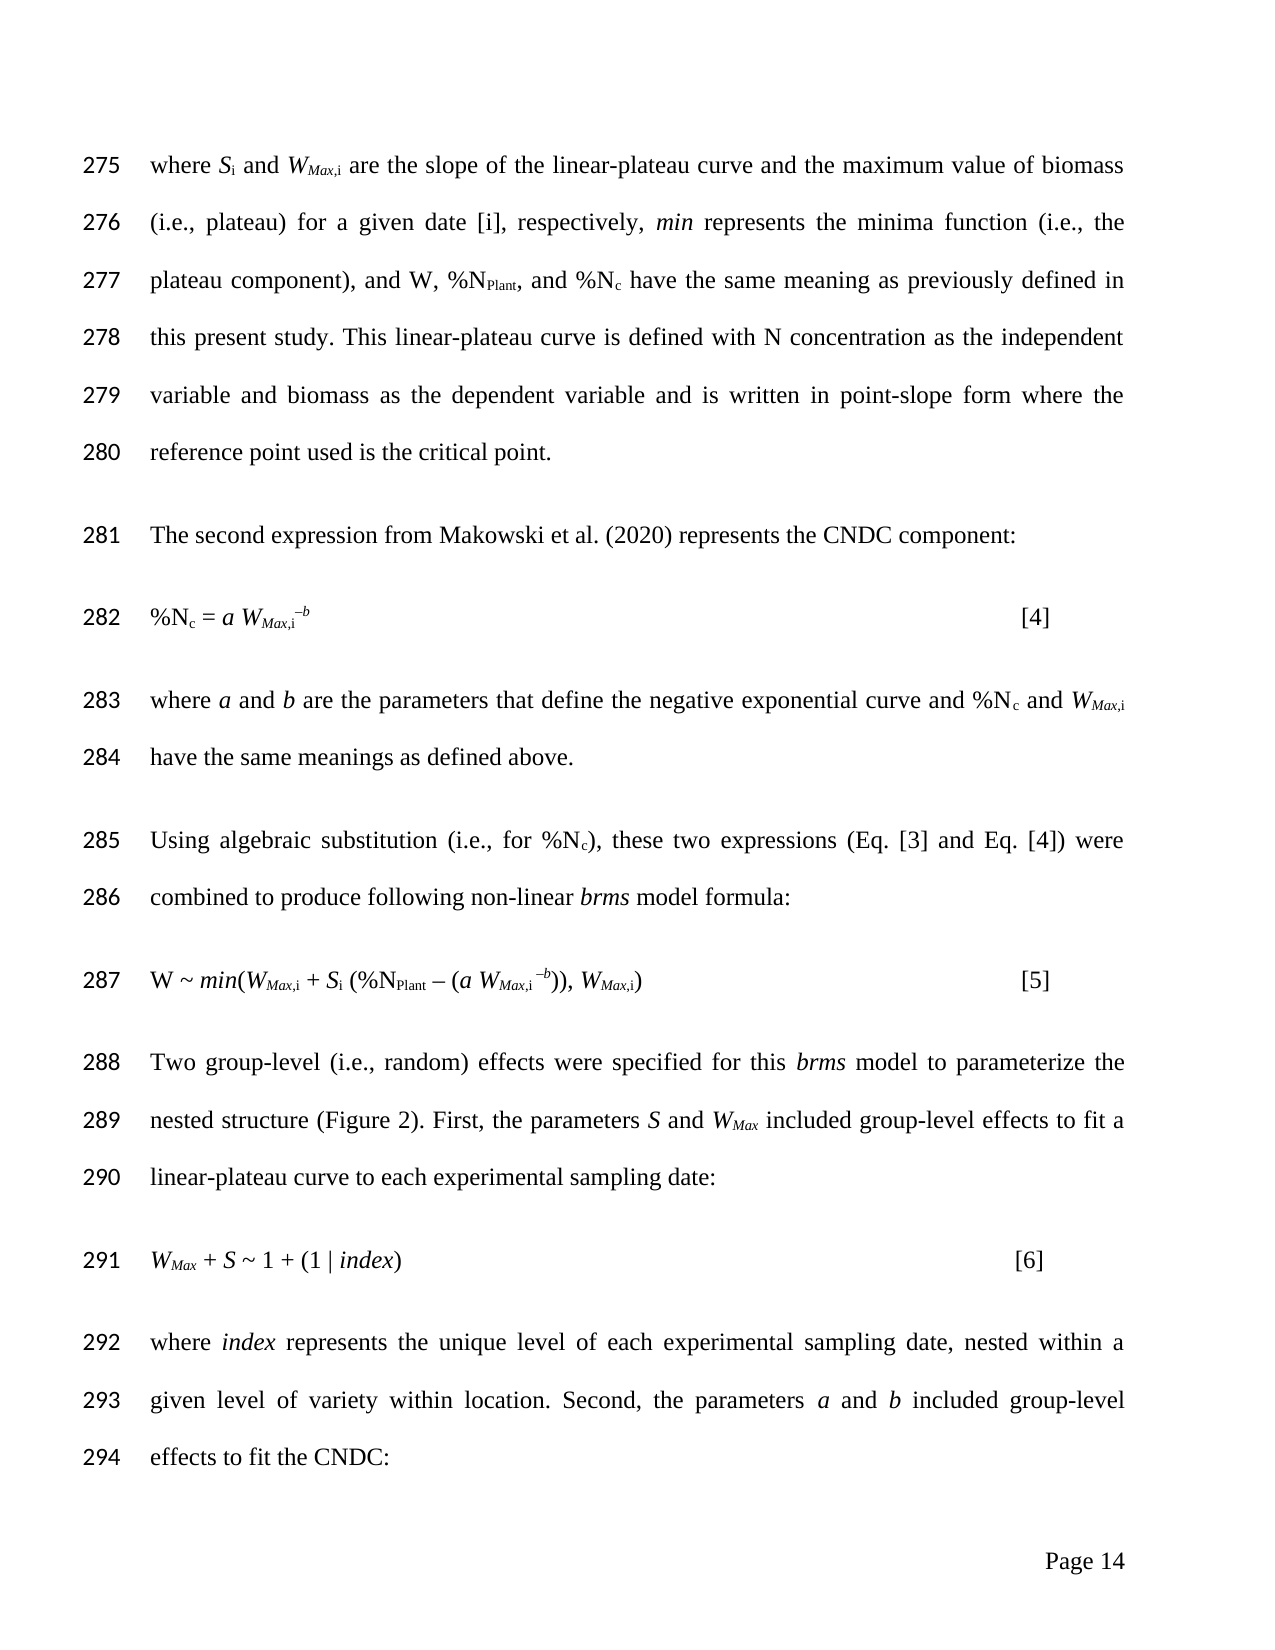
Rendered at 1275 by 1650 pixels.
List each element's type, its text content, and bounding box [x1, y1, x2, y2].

text where Si and WMax,i are the slope of the linear-plateau curve and the maximum value of biomass (i.e., plateau) for a given date [i], respectively, min represents the minima function (i.e., the plateau component), and W, %NPlant, and %Nc have the same meaning as previously defined in this present study. This linear-plateau curve is defined with N concentration as the independent variable and biomass as the dependent variable and is written in point-slope form where the reference point used is the critical point. [150, 150, 1125, 466]
text The second expression from Makowski et al. (2020) represents the CNDC component: [150, 520, 1125, 549]
text WMax + S ~ 1 + (1 | index) [6] [150, 1245, 1125, 1274]
text where index represents the unique level of each experimental sampling date, nested within a given level of variety within location. Second, the parameters a and b included group-level effects to fit the CNDC: [150, 1327, 1125, 1471]
text Using algebraic substitution (i.e., for %Nc), these two expressions (Eq. [3] and Eq. [4]) were combined to produce following non-linear brms model formula: [150, 825, 1125, 911]
text %Nc = a WMax,i–b [4] [150, 602, 1125, 631]
text W ~ min(WMax,i + Si (%NPlant – (a WMax,i –b)), WMax,i) [5] [150, 965, 1125, 994]
text where a and b are the parameters that define the negative exponential curve and %Nc and WMax,i have the same meanings as defined above. [150, 685, 1125, 771]
text Two group-level (i.e., random) effects were specified for this brms model to parameterize the nested structure (Figure 2). First, the parameters S and WMax included group-level effects to fit a linear-plateau curve to each experimental sampling date: [150, 1047, 1125, 1191]
